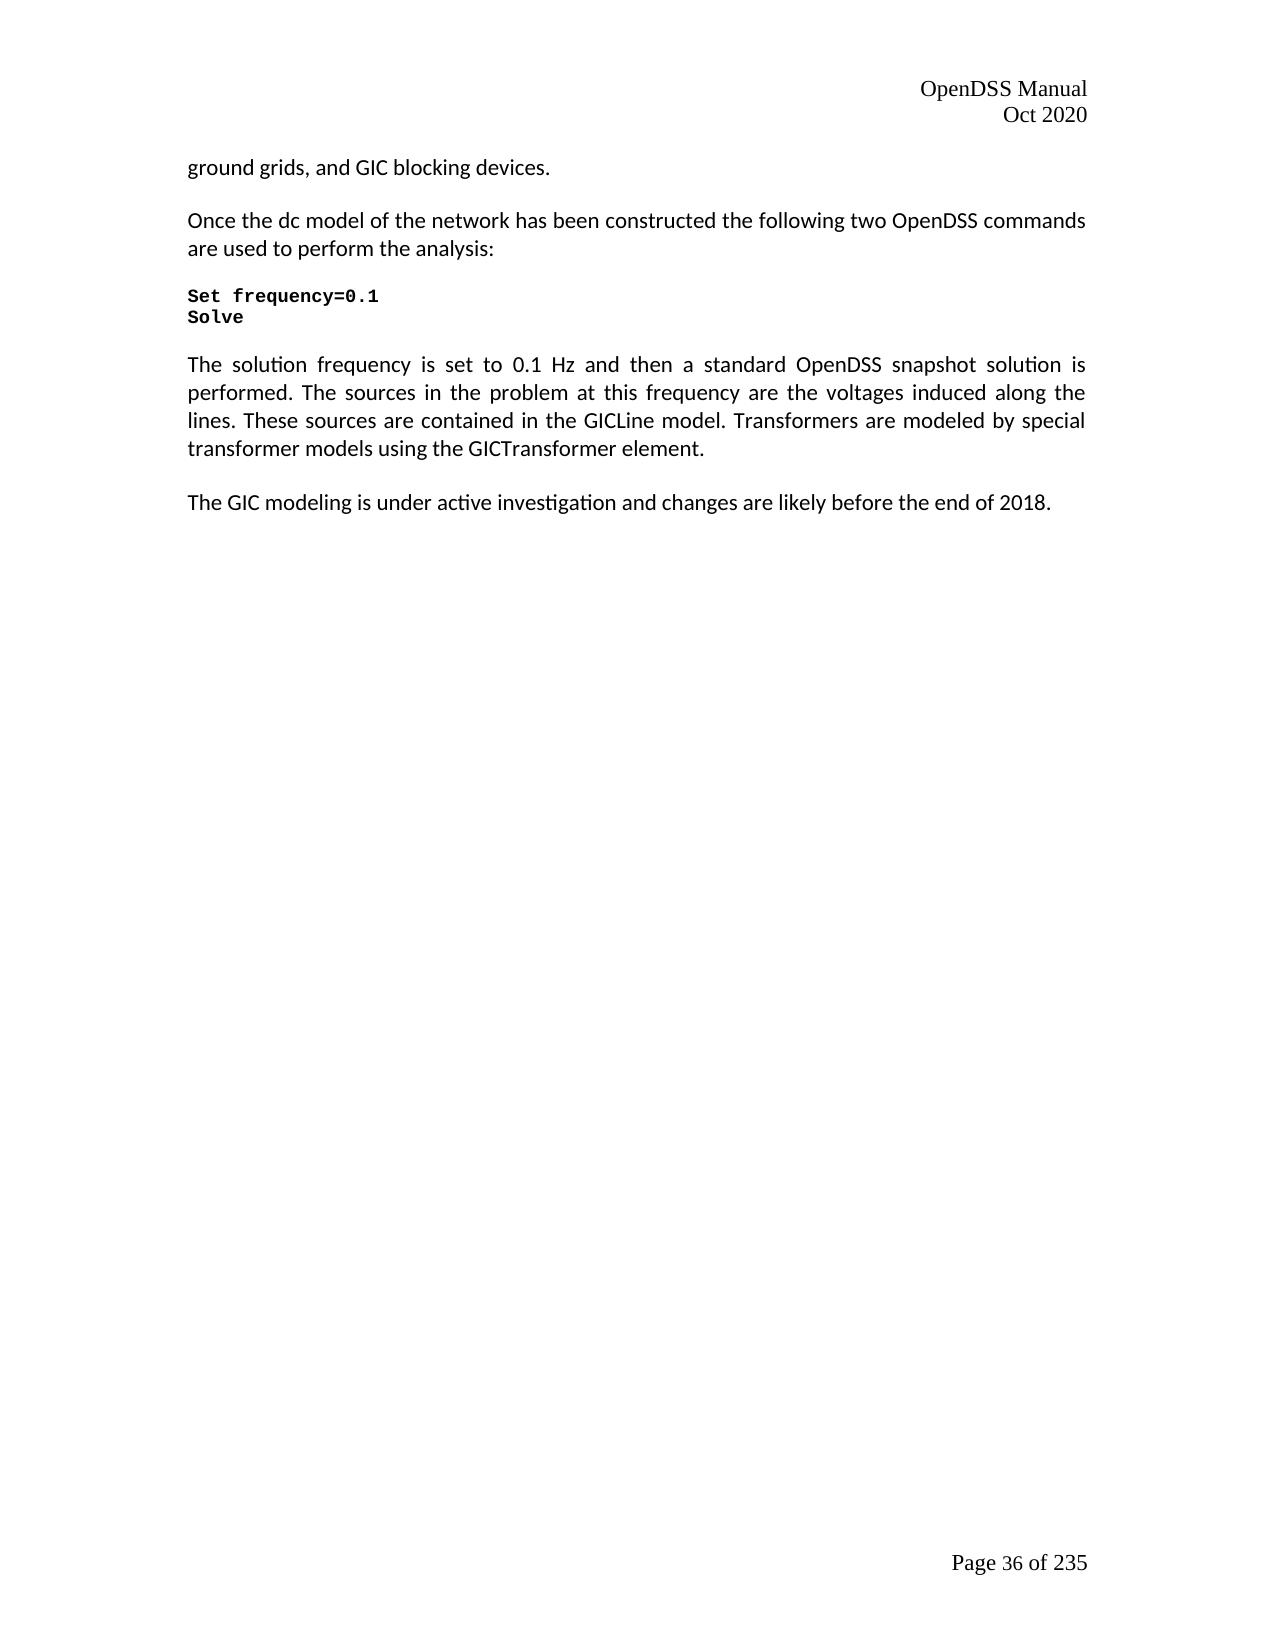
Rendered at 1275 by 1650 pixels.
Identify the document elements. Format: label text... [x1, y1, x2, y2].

text Once the dc model of the network has been constructed the following two OpenDSS commands are used to perform the analysis: [187, 206, 1087, 262]
text Solve [187, 308, 1087, 329]
text The solution frequency is set to 0.1 Hz and then a standard OpenDSS snapshot solution is performed. The sources in the problem at this frequency are the voltages induced along the lines. These sources are contained in the GICLine model. Transformers are modeled by special transformer models using the GICTransformer element. [187, 351, 1087, 463]
text Set frequency=0.1 [187, 287, 1087, 308]
text The GIC modeling is under active investigation and changes are likely before the end of 2018. [187, 488, 1087, 516]
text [187, 153, 1087, 181]
